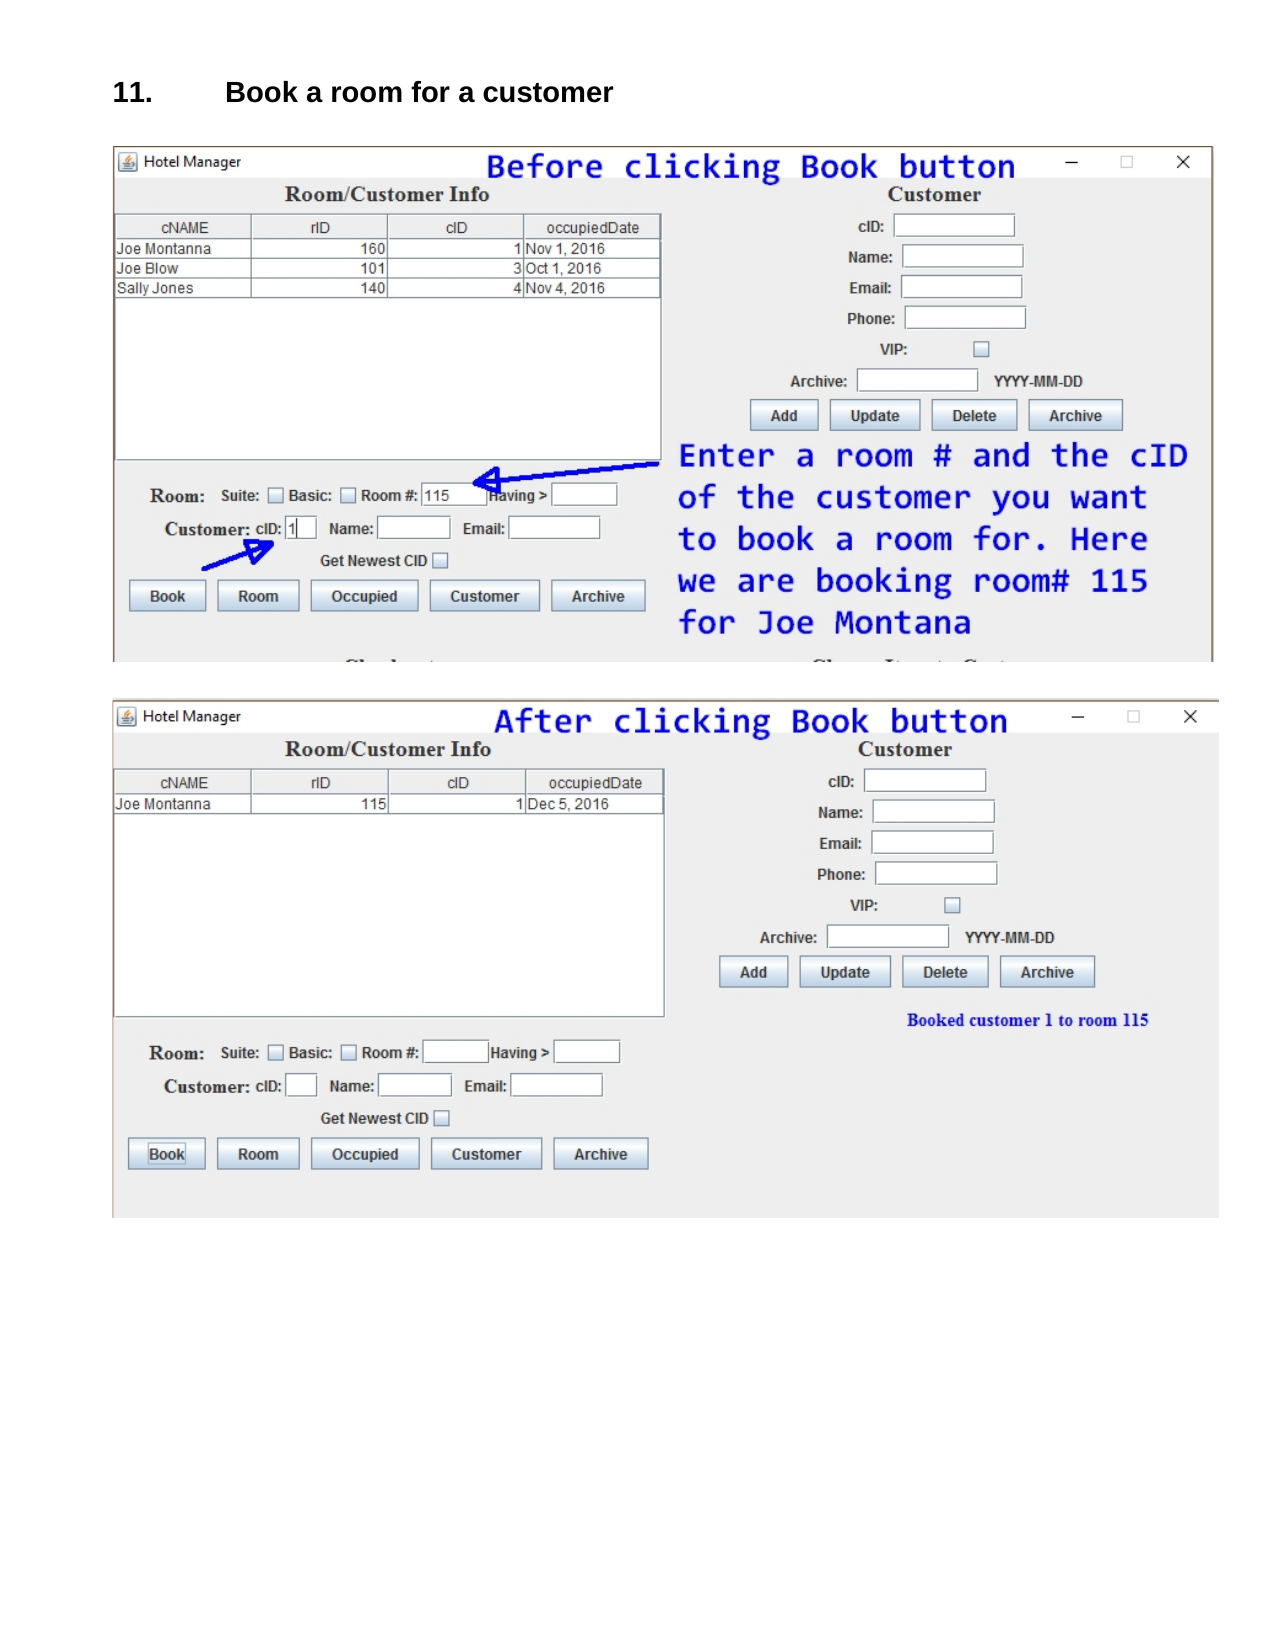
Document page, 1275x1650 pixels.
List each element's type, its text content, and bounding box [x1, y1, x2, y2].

list Book a room for a customer [112, 75, 1200, 108]
picture [112, 698, 1219, 1218]
picture [112, 146, 1214, 662]
